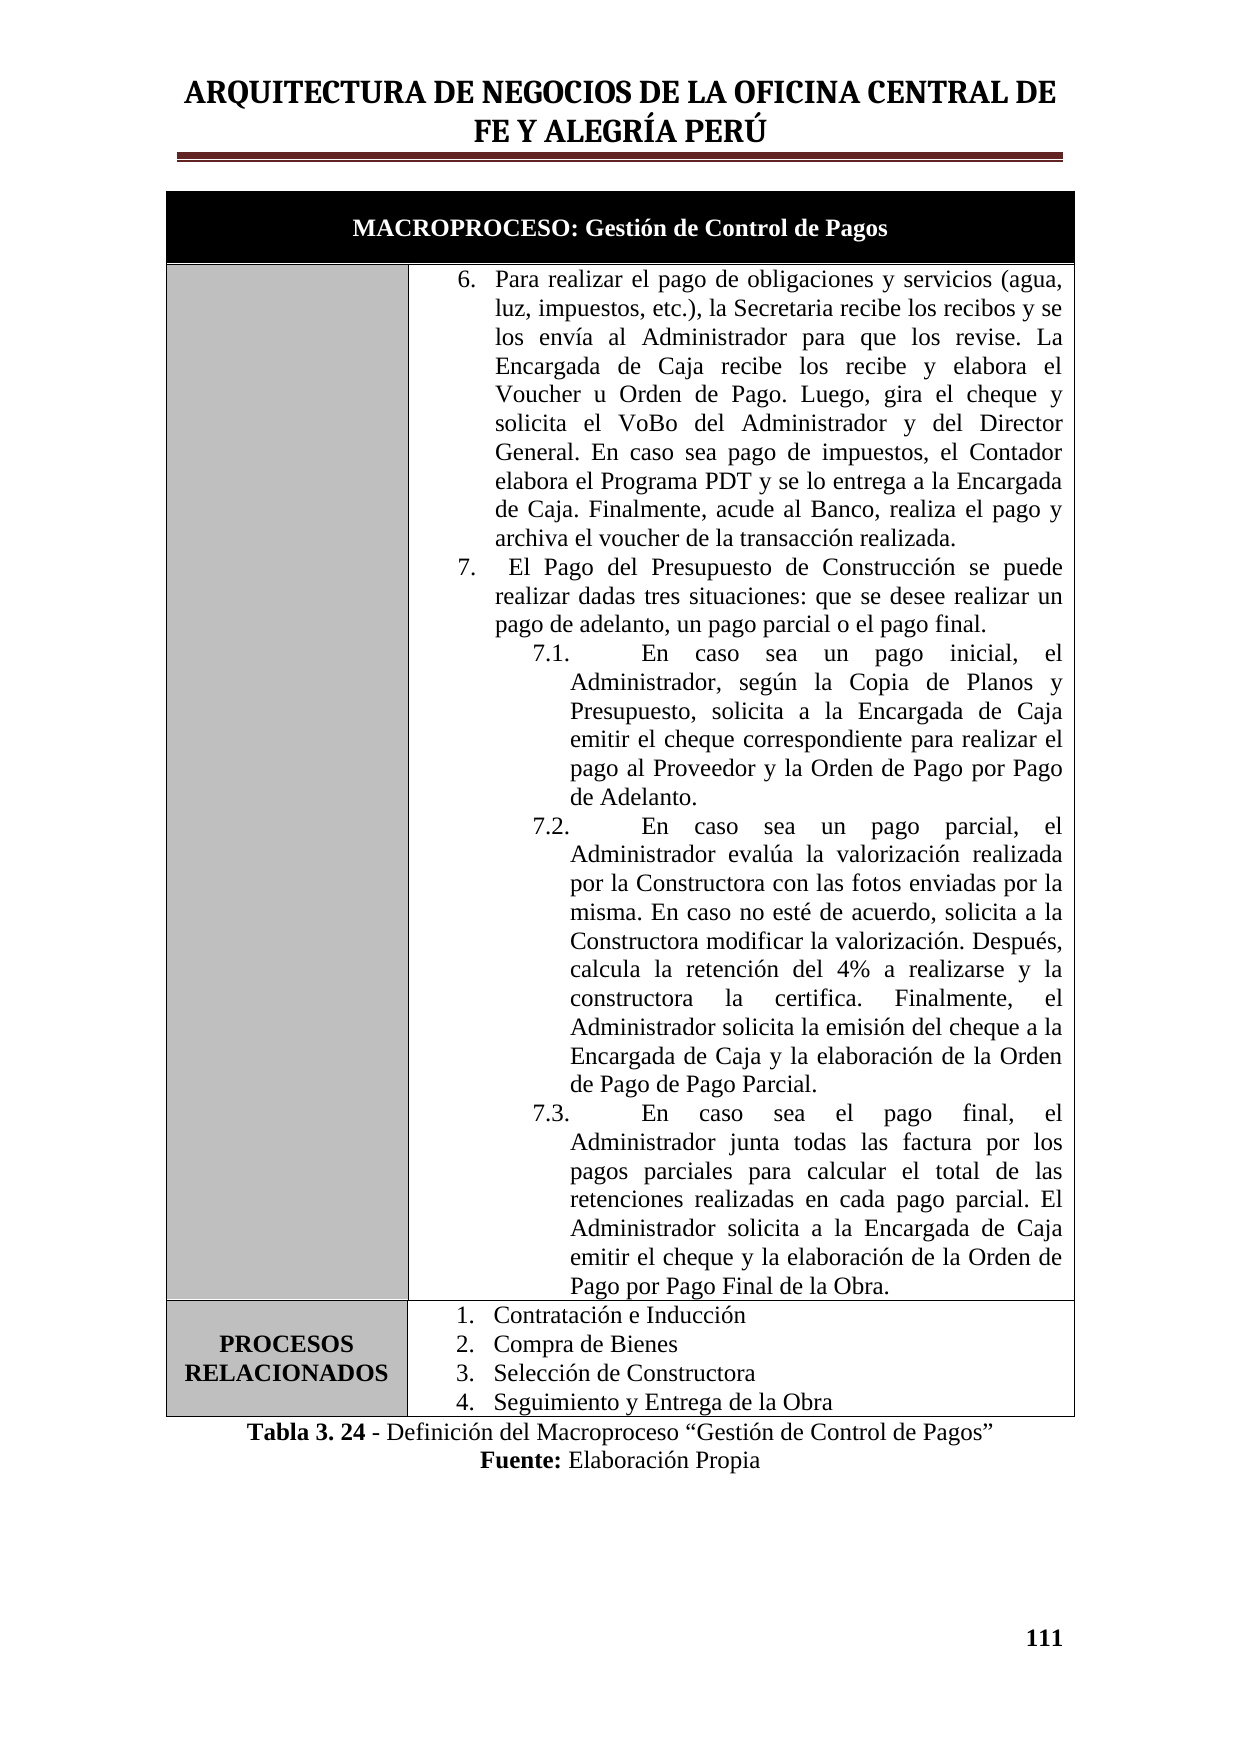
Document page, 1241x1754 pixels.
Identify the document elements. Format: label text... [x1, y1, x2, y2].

text Tabla 3. 24 - Definición del Macroproceso “Gestión de Control de Pagos” [177, 1417, 1063, 1445]
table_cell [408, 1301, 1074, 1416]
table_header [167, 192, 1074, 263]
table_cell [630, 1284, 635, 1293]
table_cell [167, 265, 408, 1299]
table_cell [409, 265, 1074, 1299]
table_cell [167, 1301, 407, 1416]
text Fuente: Elaboración Propia [177, 1445, 1063, 1474]
